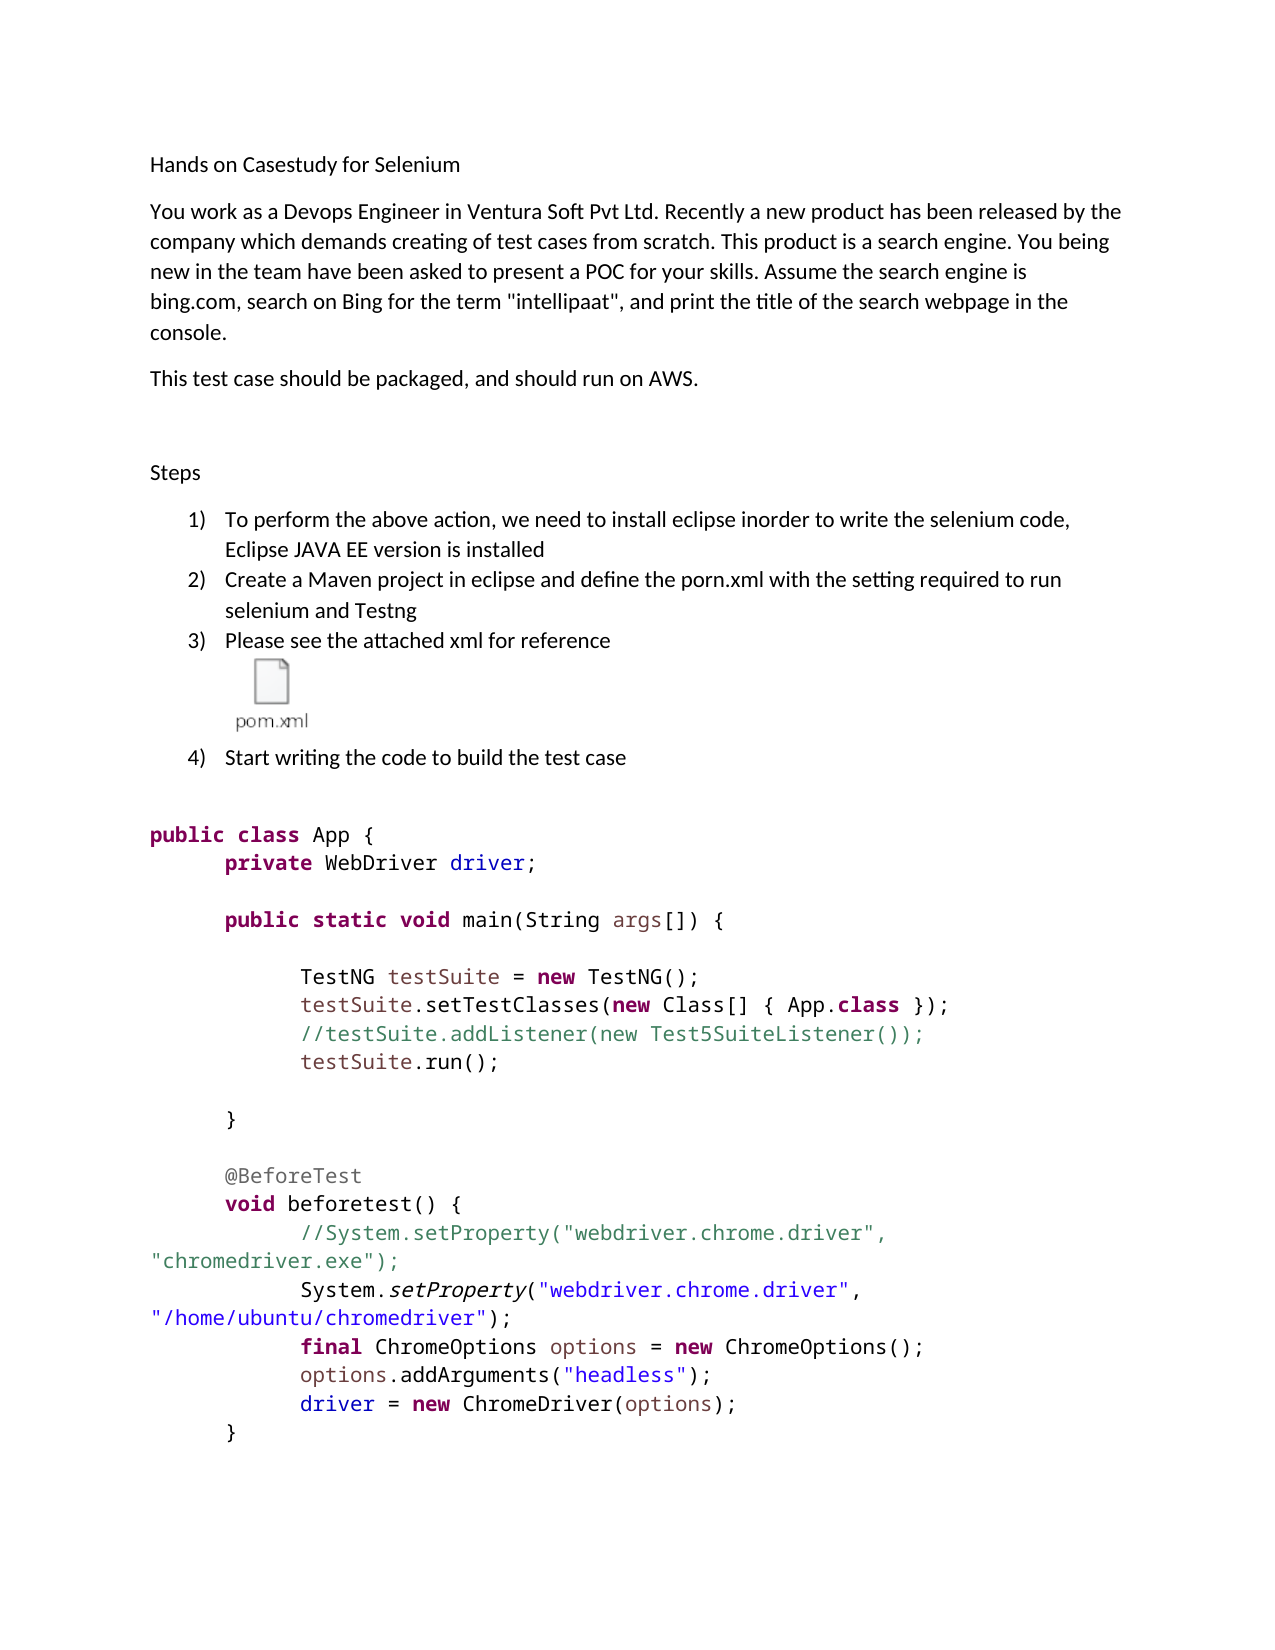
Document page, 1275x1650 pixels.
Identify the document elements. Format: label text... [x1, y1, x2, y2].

text options.addArguments("headless"); [150, 1360, 1125, 1389]
text This test case should be packaged, and should run on AWS. [150, 364, 1125, 393]
list Create a Maven project in eclipse and define the porn.xml with the setting required to run selenium and Testng [187, 566, 1125, 624]
list Please see the attached xml for reference [187, 626, 1125, 654]
text //testSuite.addListener(new Test5SuiteListener()); [150, 1019, 1125, 1047]
text testSuite.run(); [150, 1047, 1125, 1076]
text } [150, 1104, 1125, 1133]
text public class App { [150, 820, 1125, 848]
text System.setProperty("webdriver.chrome.driver", "/home/ubuntu/chromedriver"); [150, 1275, 1125, 1332]
text private WebDriver driver; [150, 848, 1125, 877]
text void beforetest() { [150, 1189, 1125, 1218]
text Steps [150, 458, 1125, 486]
text //System.setProperty("webdriver.chrome.driver", "chromedriver.exe"); [150, 1218, 1125, 1275]
text You work as a Devops Engineer in Ventura Soft Pvt Ltd. Recently a new product has been released by the company which demands creating of test cases from scratch. This product is a search engine. You being new in the team have been asked to present a POC for your skills. Assume the search engine is bing.com, search on Bing for the term "intellipaat", and print the title of the search webpage in the console. [150, 197, 1125, 346]
text Hands on Casestudy for Selenium [150, 150, 1125, 178]
list To perform the above action, we need to install eclipse inorder to write the selenium code, Eclipse JAVA EE version is installed [187, 505, 1125, 563]
text } [150, 1417, 1125, 1446]
text testSuite.setTestClasses(new Class[] { App.class }); [150, 991, 1125, 1019]
text TestNG testSuite = new TestNG(); [150, 962, 1125, 991]
text final ChromeOptions options = new ChromeOptions(); [150, 1332, 1125, 1360]
text public static void main(String args[]) { [150, 905, 1125, 934]
text @BeforeTest [150, 1161, 1125, 1189]
text driver = new ChromeDriver(options); [150, 1389, 1125, 1417]
list Start writing the code to build the test case [187, 743, 1125, 771]
